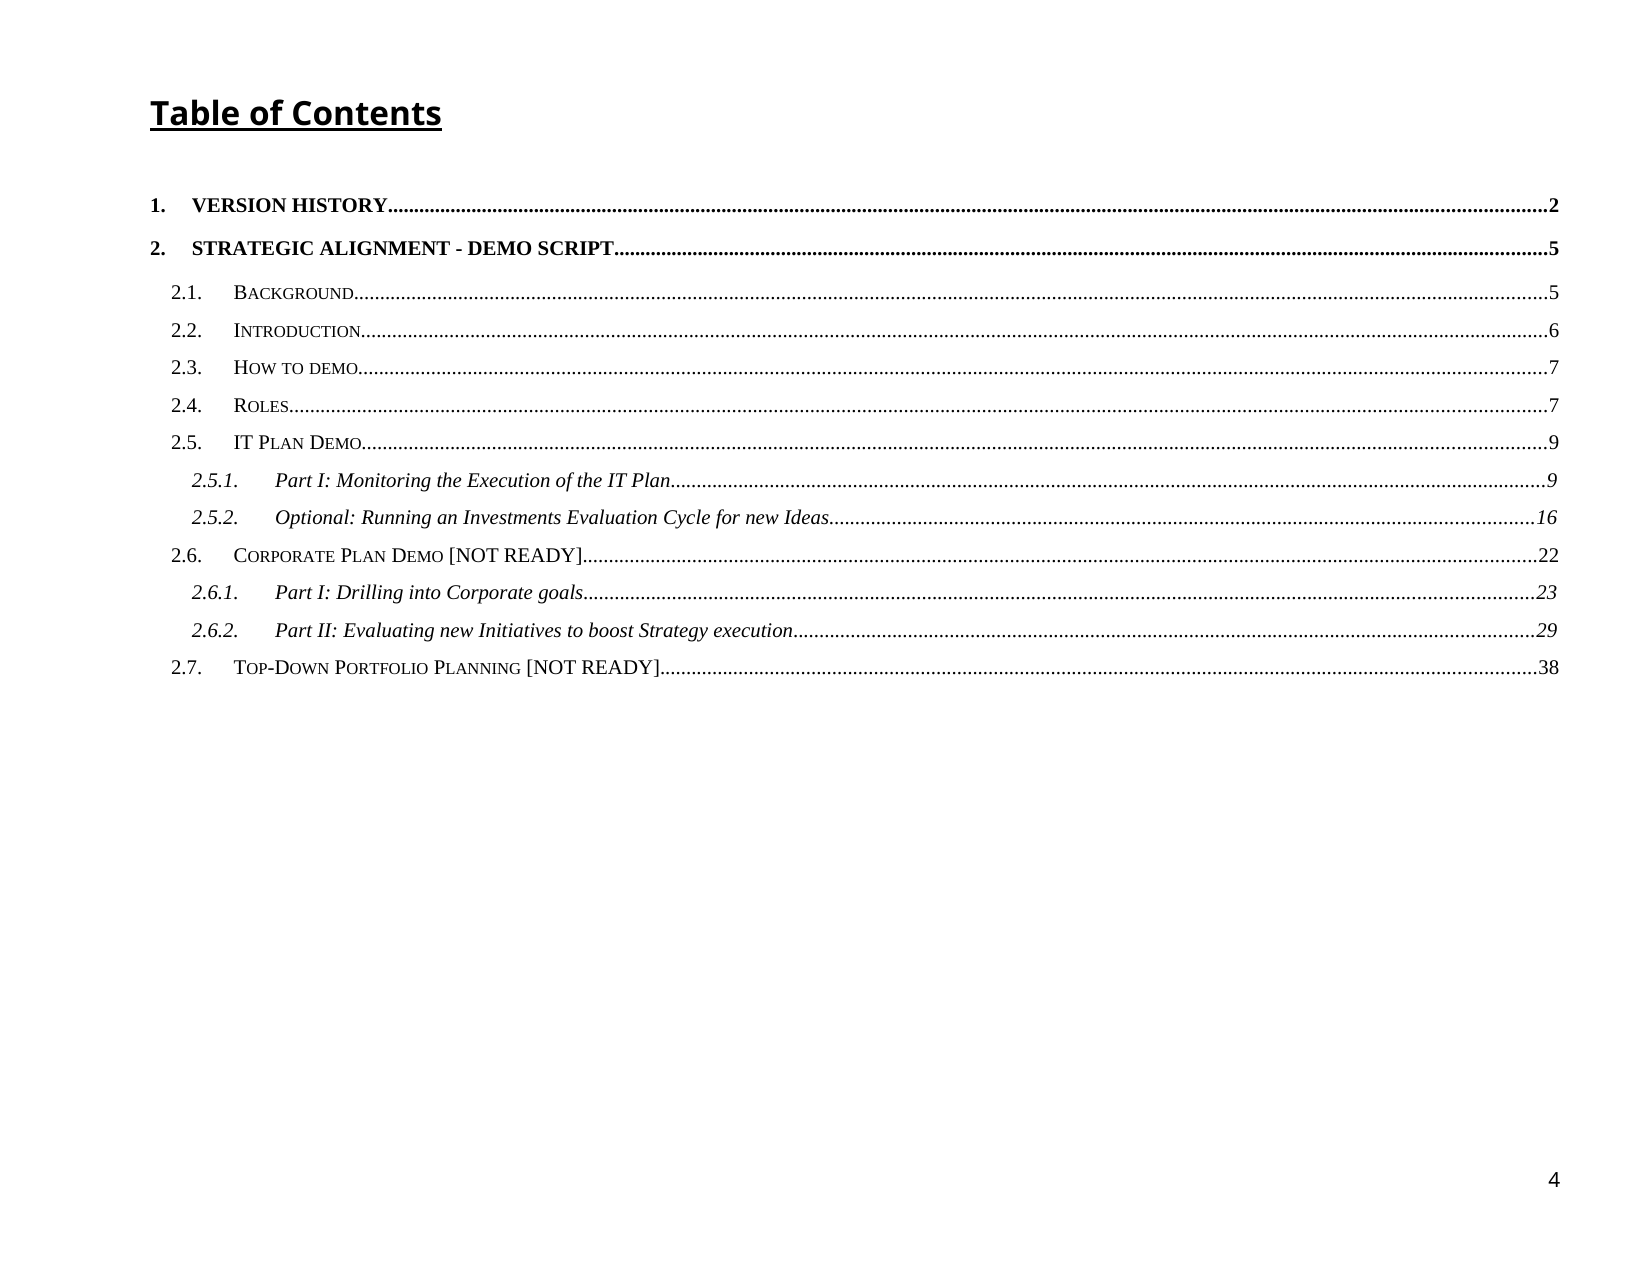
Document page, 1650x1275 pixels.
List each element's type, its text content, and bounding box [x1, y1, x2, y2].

text 2.6.2. Part II: Evaluating new Initiatives to boost Strategy execution 29 [192, 610, 1560, 642]
text 2.4. Roles 7 [171, 385, 1560, 417]
text 2.5.1. Part I: Monitoring the Execution of the IT Plan 9 [192, 460, 1560, 492]
text 2.6. Corporate Plan Demo [NOT READY] 22 [171, 535, 1560, 567]
text 2.5.2. Optional: Running an Investments Evaluation Cycle for new Ideas 16 [192, 498, 1560, 529]
text 2.6.1. Part I: Drilling into Corporate goals 23 [192, 573, 1560, 604]
text Table of Contents [150, 90, 1560, 135]
text 2. Strategic Alignment - Demo Script 5 [150, 229, 1560, 260]
text 2.1. Background 5 [171, 273, 1560, 304]
text 1. Version History 2 [150, 185, 1560, 217]
text 2.2. Introduction 6 [171, 310, 1560, 342]
text 2.7. Top-Down Portfolio Planning [NOT READY] 38 [171, 648, 1560, 679]
text 2.3. How to demo 7 [171, 348, 1560, 379]
text 2.5. IT Plan Demo 9 [171, 423, 1560, 454]
